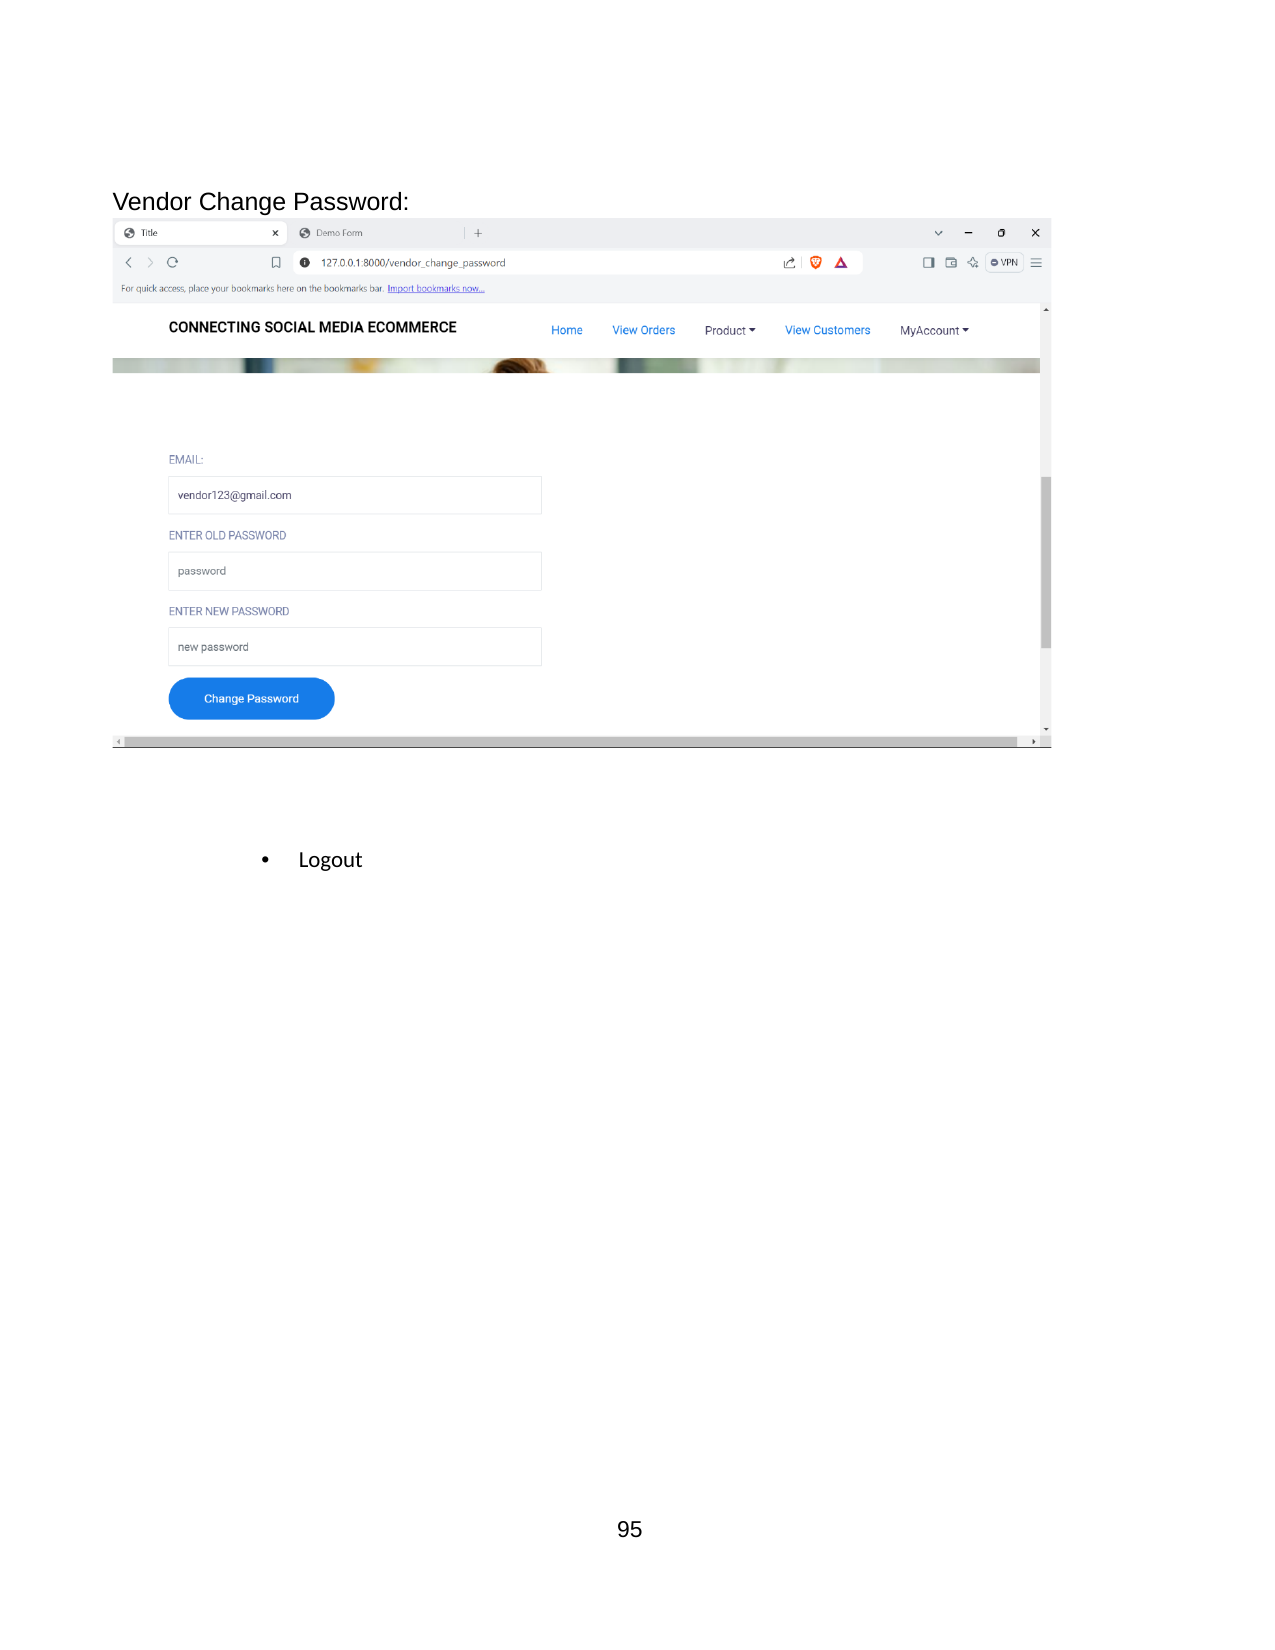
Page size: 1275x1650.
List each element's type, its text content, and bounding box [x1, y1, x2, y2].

text Vendor Change Password: [112, 187, 1126, 216]
picture [112, 218, 1052, 748]
list Logout [261, 846, 1126, 874]
